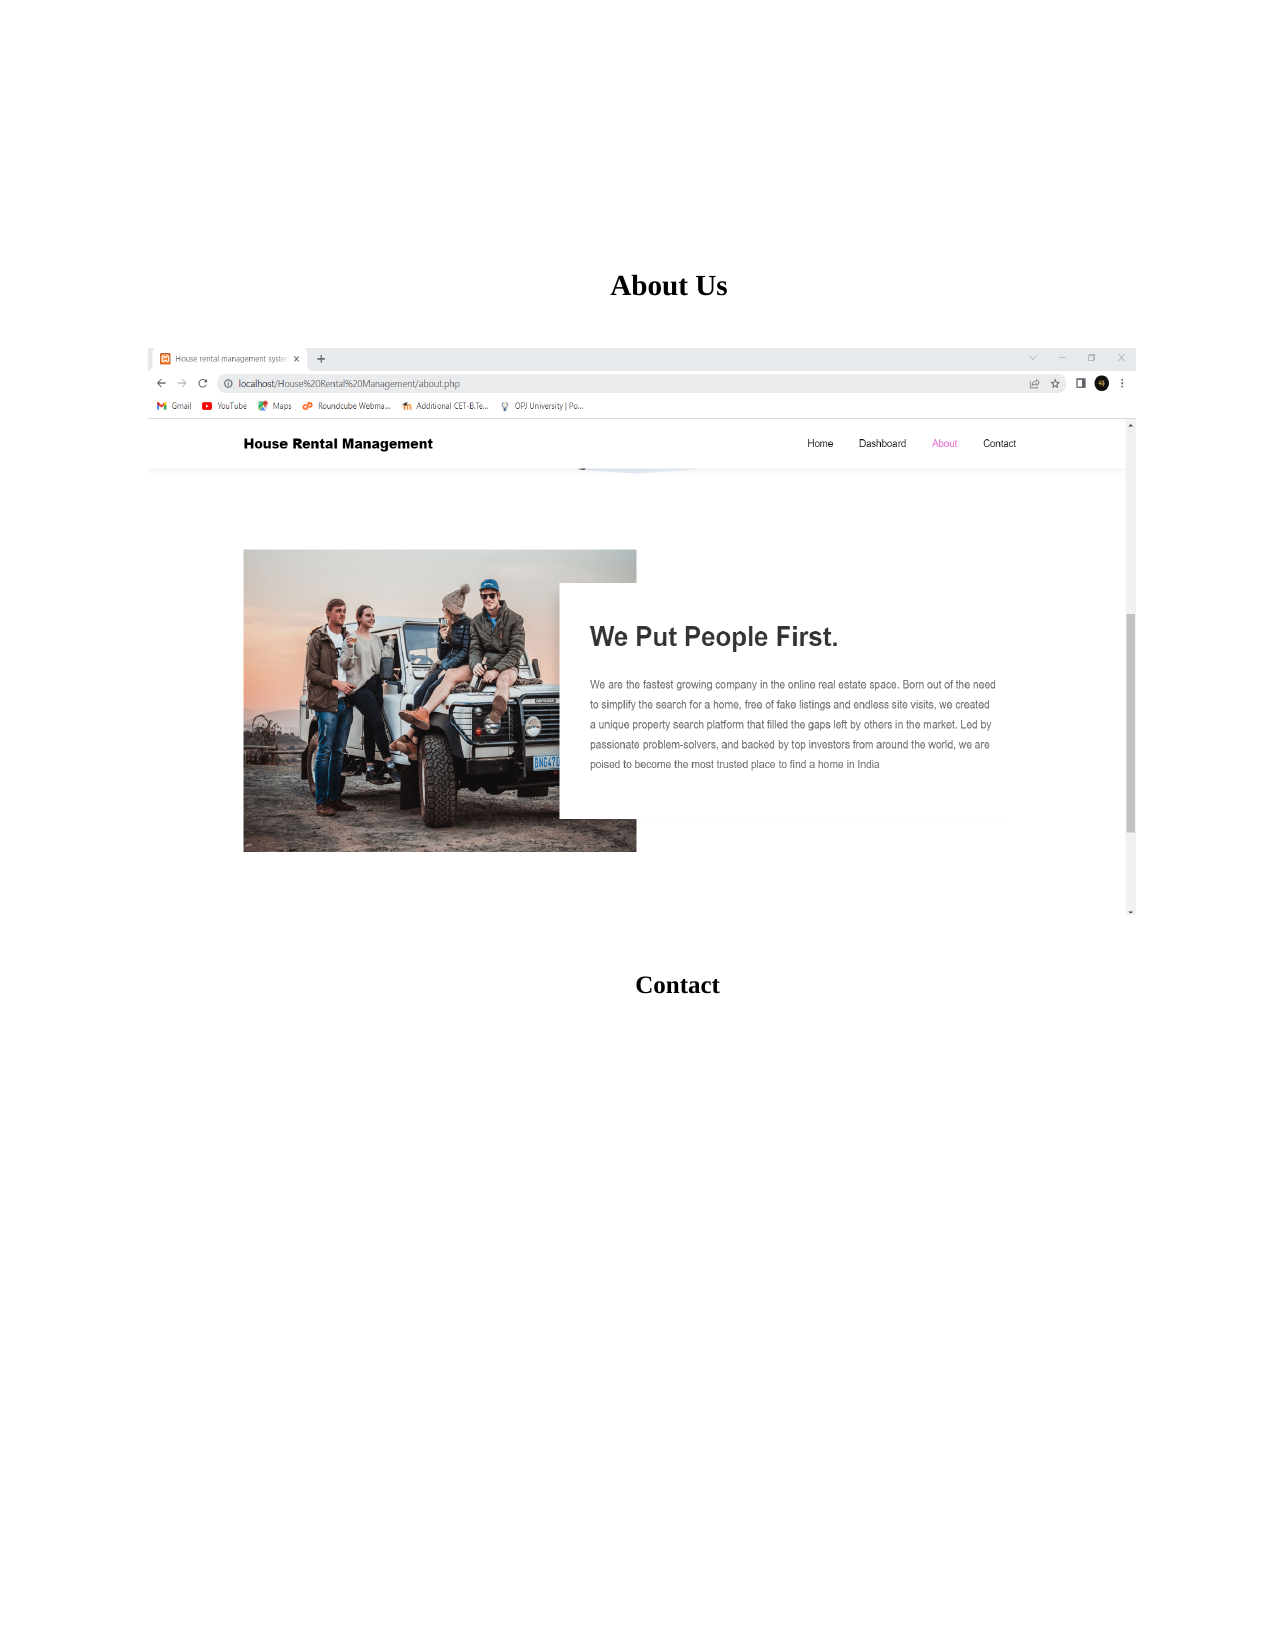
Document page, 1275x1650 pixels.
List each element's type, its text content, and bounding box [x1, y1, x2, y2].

picture [147, 348, 1136, 915]
text About Us [304, 268, 1242, 301]
text Contact [304, 970, 1242, 999]
